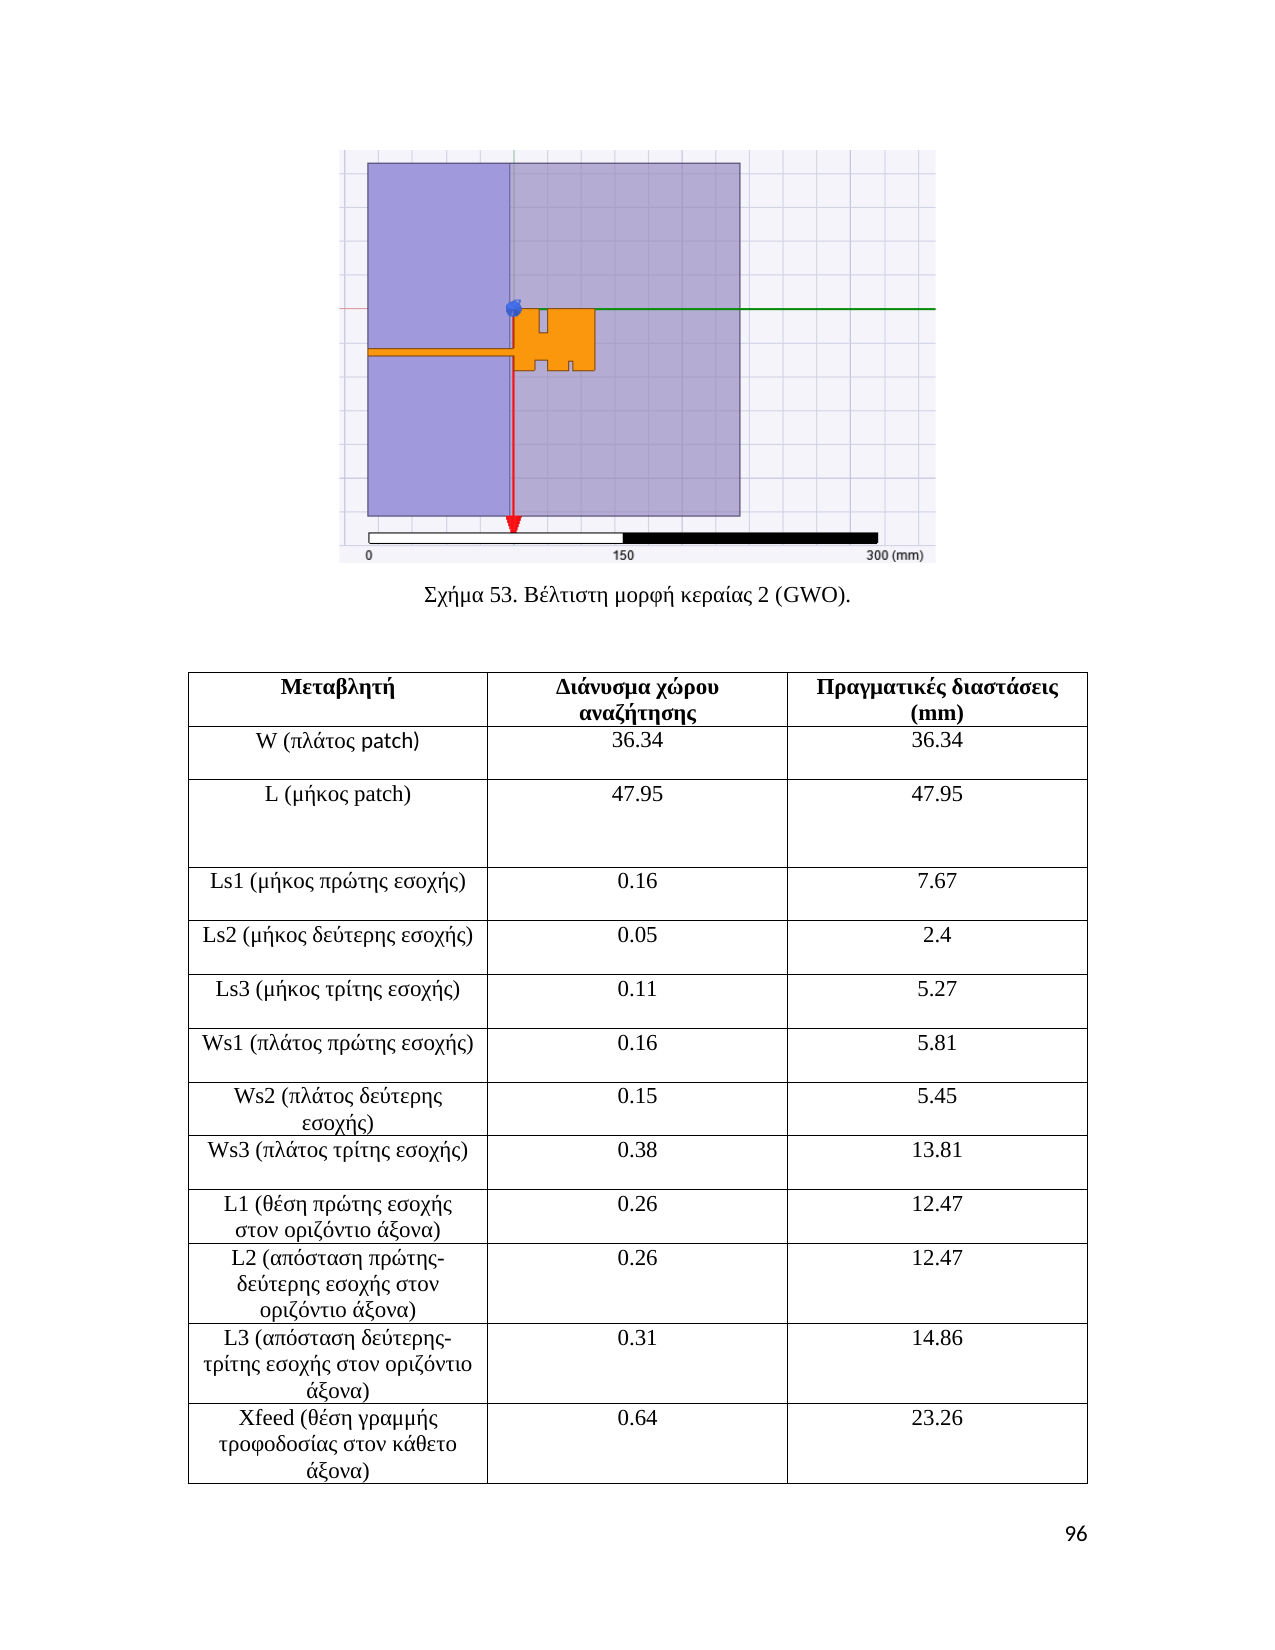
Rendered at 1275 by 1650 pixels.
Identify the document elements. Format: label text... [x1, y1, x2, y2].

table_cell 23.26 [788, 1404, 1087, 1483]
table_cell 0.15 [488, 1083, 787, 1135]
table_header Διάνυσμα χώρου αναζήτησης [488, 673, 787, 726]
table_cell Ls3 (μήκος τρίτης εσοχής) [189, 975, 487, 1028]
table_cell 0.26 [488, 1244, 787, 1323]
table_cell L3 (απόσταση δεύτερης-τρίτης εσοχής στον οριζόντιο άξονα) [189, 1324, 487, 1403]
table_cell 0.11 [488, 975, 787, 1028]
table_cell L1 (θέση πρώτης εσοχής στον οριζόντιο άξονα) [189, 1190, 487, 1243]
table_cell Xfeed (θέση γραμμής τροφοδοσίας στον κάθετο άξονα) [189, 1404, 487, 1483]
table_cell 0.64 [488, 1404, 787, 1483]
text Σχήμα 53. Βέλτιστη μορφή κεραίας 2 (GWO). [187, 582, 1087, 608]
table_cell 5.45 [788, 1083, 1087, 1135]
table_cell 0.31 [488, 1324, 787, 1403]
table_cell L (μήκος patch) [189, 780, 487, 867]
table_cell 5.27 [788, 975, 1087, 1028]
table_cell 7.67 [788, 868, 1087, 920]
table_cell Ls2 (μήκος δεύτερης εσοχής) [189, 921, 487, 974]
table_cell 12.47 [788, 1244, 1087, 1323]
table_header Πραγματικές διαστάσεις (mm) [788, 673, 1087, 726]
table_cell 36.34 [788, 727, 1087, 779]
table_cell W (πλάτος patch) [189, 727, 487, 779]
table_header Μεταβλητή [189, 673, 487, 726]
table_cell Ws1 (πλάτος πρώτης εσοχής) [189, 1029, 487, 1082]
table_cell 0.05 [488, 921, 787, 974]
table_cell 2.4 [788, 921, 1087, 974]
table_cell Ws2 (πλάτος δεύτερης εσοχής) [189, 1083, 487, 1135]
table_cell 36.34 [488, 727, 787, 779]
table_cell 0.38 [488, 1136, 787, 1189]
table_cell Ls1 (μήκος πρώτης εσοχής) [189, 868, 487, 920]
table_cell 14.86 [788, 1324, 1087, 1403]
table_cell 47.95 [788, 780, 1087, 867]
table_cell 12.47 [788, 1190, 1087, 1243]
table_cell 0.16 [488, 1029, 787, 1082]
picture [339, 150, 936, 563]
table_cell 0.26 [488, 1190, 787, 1243]
table_cell 47.95 [488, 780, 787, 867]
table_cell 5.81 [788, 1029, 1087, 1082]
table_cell 13.81 [788, 1136, 1087, 1189]
table_cell Ws3 (πλάτος τρίτης εσοχής) [189, 1136, 487, 1189]
table_cell L2 (απόσταση πρώτης-δεύτερης εσοχής στον οριζόντιο άξονα) [189, 1244, 487, 1323]
table_cell 0.16 [488, 868, 787, 920]
